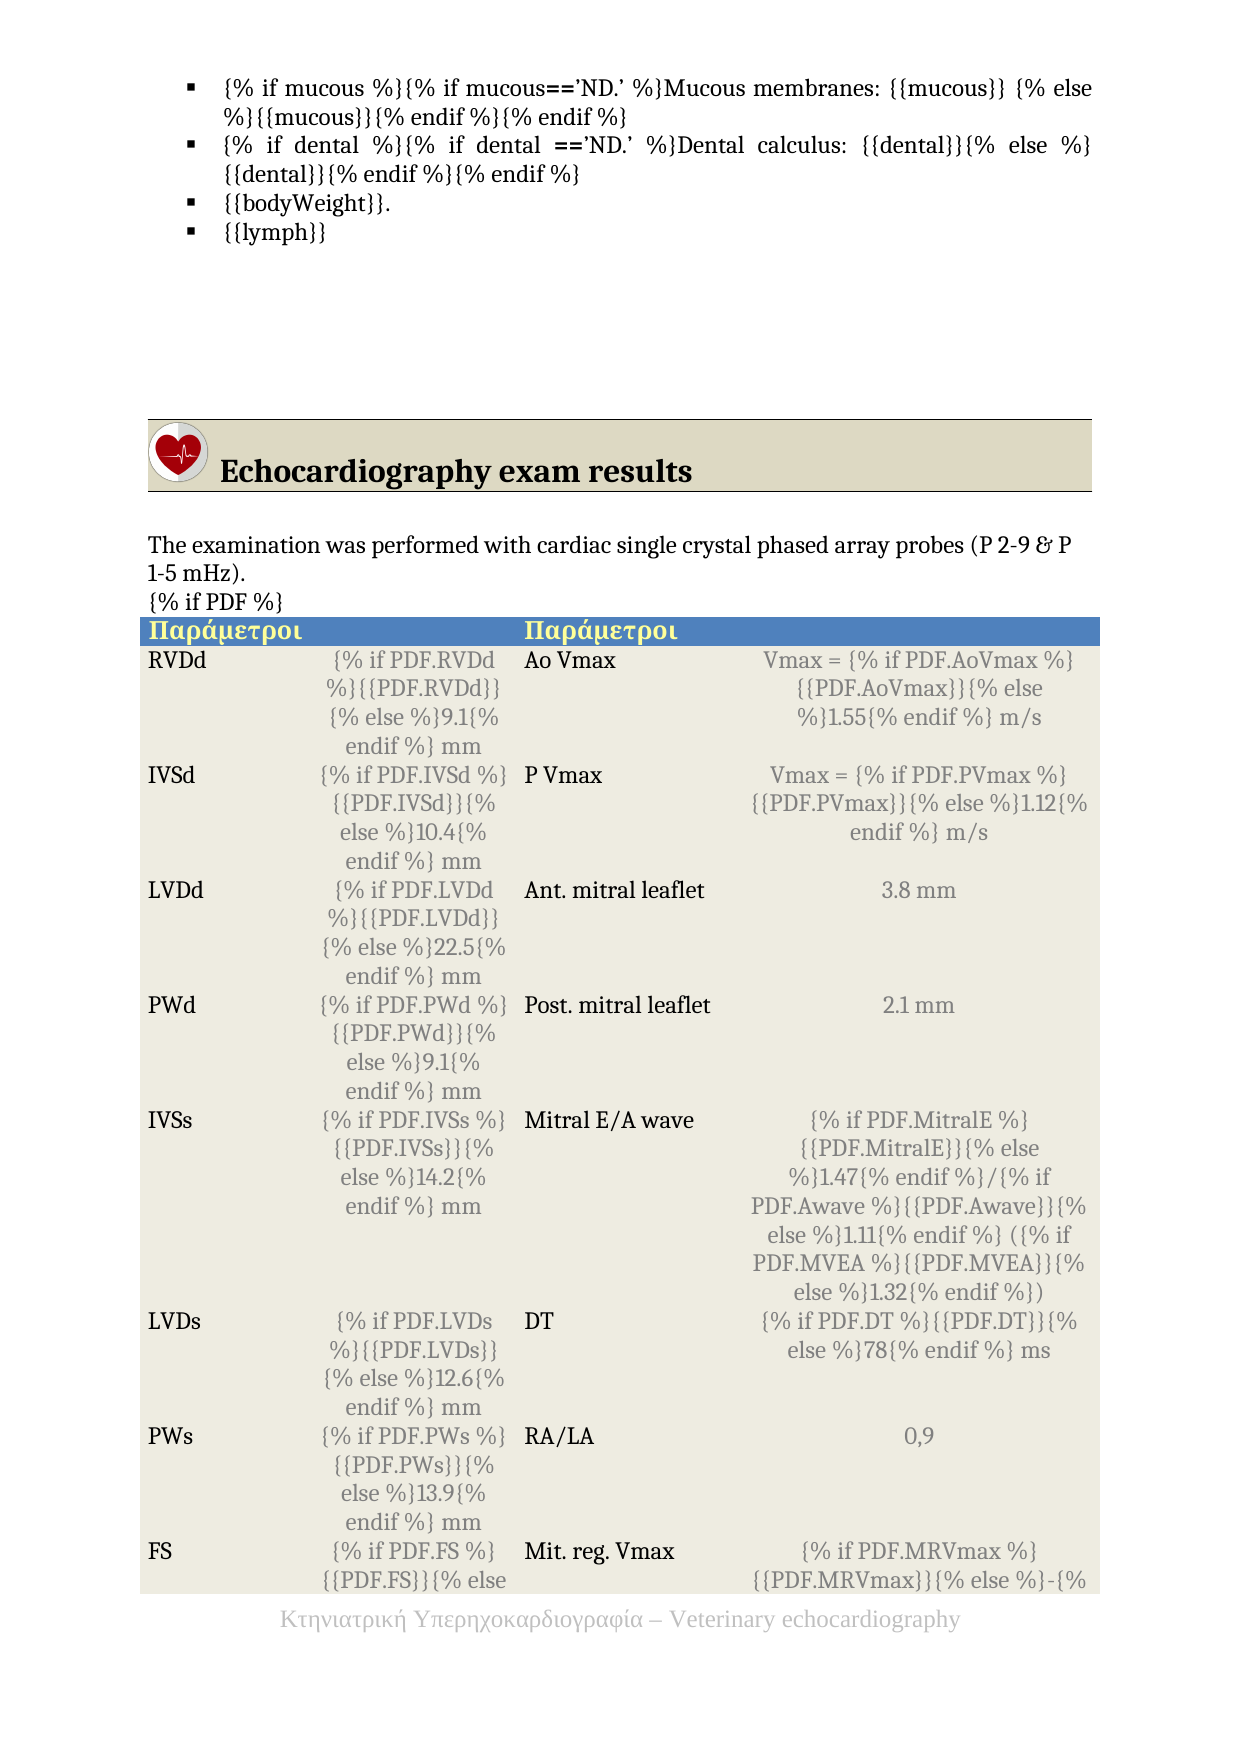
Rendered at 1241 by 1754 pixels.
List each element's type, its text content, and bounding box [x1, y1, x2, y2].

table_header Παράμετροι [517, 617, 738, 646]
table_cell {% if PDF.RVDd %}{{PDF.RVDd}}{% else %}9.1{% endif %} mm [310, 646, 517, 761]
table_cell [310, 1537, 517, 1594]
table_cell Mitral E/A wave [517, 1106, 738, 1307]
table_cell PWs [140, 1422, 310, 1537]
table_cell 0,9 [738, 1422, 1100, 1537]
table_cell Vmax = {% if PDF.AoVmax %}{{PDF.AoVmax}}{% else %}1.55{% endif %} m/s [738, 646, 1100, 761]
table_header [310, 617, 517, 646]
list {% if dental %}{% if dental ==’ND.’ %}Dental calculus: {{dental}}{% else %}{{dental}}{% endif %}{% endif %} [185, 131, 1092, 189]
text {% if PDF %} [148, 588, 1092, 617]
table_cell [738, 1537, 1100, 1594]
table_cell Post. mitral leaflet [517, 991, 738, 1106]
table_cell Vmax = {% if PDF.PVmax %}{{PDF.PVmax}}{% else %}1.12{% endif %} m/s [738, 761, 1100, 876]
table_cell RA/LA [517, 1422, 738, 1537]
table_cell {% if PDF.DT %}{{PDF.DT}}{% else %}78{% endif %} ms [738, 1307, 1100, 1422]
table_cell {% if PDF.PWd %}{{PDF.PWd}}{% else %}9.1{% endif %} mm [310, 991, 517, 1106]
table_cell IVSd [140, 761, 310, 876]
table_cell P Vmax [517, 761, 738, 876]
list {{lymph}} [185, 218, 1092, 246]
table_cell Ao Vmax [517, 646, 738, 761]
table_cell Mit. reg. Vmax [517, 1537, 738, 1594]
table_cell DT [517, 1307, 738, 1422]
picture [147, 422, 209, 483]
table_cell 2.1 mm [738, 991, 1100, 1106]
list {{bodyWeight}}. [185, 189, 1092, 218]
table_header Παράμετροι [140, 617, 310, 646]
table_cell Ant. mitral leaflet [517, 876, 738, 991]
text The examination was performed with cardiac single crystal phased array probes (P 2-9 & P 1-5 mHz). [148, 531, 1092, 588]
table_cell {% if PDF.MitralE %}{{PDF.MitralE}}{% else %}1.47{% endif %}/{% if PDF.Awave %}{{PDF.Awave}}{% else %}1.11{% endif %} ({% if PDF.MVEA %}{{PDF.MVEA}}{% else %}1.32{% endif %}) [738, 1106, 1100, 1307]
table_cell IVSs [140, 1106, 310, 1307]
table_cell {% if PDF.IVSd %}{{PDF.IVSd}}{% else %}10.4{% endif %} mm [310, 761, 517, 876]
table_cell LVDd [140, 876, 310, 991]
table_cell 3.8 mm [738, 876, 1100, 991]
table_header [738, 617, 1100, 646]
table_cell {% if PDF.LVDd %}{{PDF.LVDd}}{% else %}22.5{% endif %} mm [310, 876, 517, 991]
table_cell RVDd [140, 646, 310, 761]
table_cell PWd [140, 991, 310, 1106]
list {% if mucous %}{% if mucous==’ND.’ %}Mucous membranes: {{mucous}} {% else %}{{mucous}}{% endif %}{% endif %} [185, 74, 1092, 131]
text Echocardiography exam results [148, 420, 1092, 491]
table_cell {% if PDF.LVDs %}{{PDF.LVDs}}{% else %}12.6{% endif %} mm [310, 1307, 517, 1422]
table_cell FS [140, 1537, 310, 1594]
table_cell LVDs [140, 1307, 310, 1422]
table_cell {% if PDF.PWs %}{{PDF.PWs}}{% else %}13.9{% endif %} mm [310, 1422, 517, 1537]
table_cell {% if PDF.IVSs %}{{PDF.IVSs}}{% else %}14.2{% endif %} mm [310, 1106, 517, 1307]
